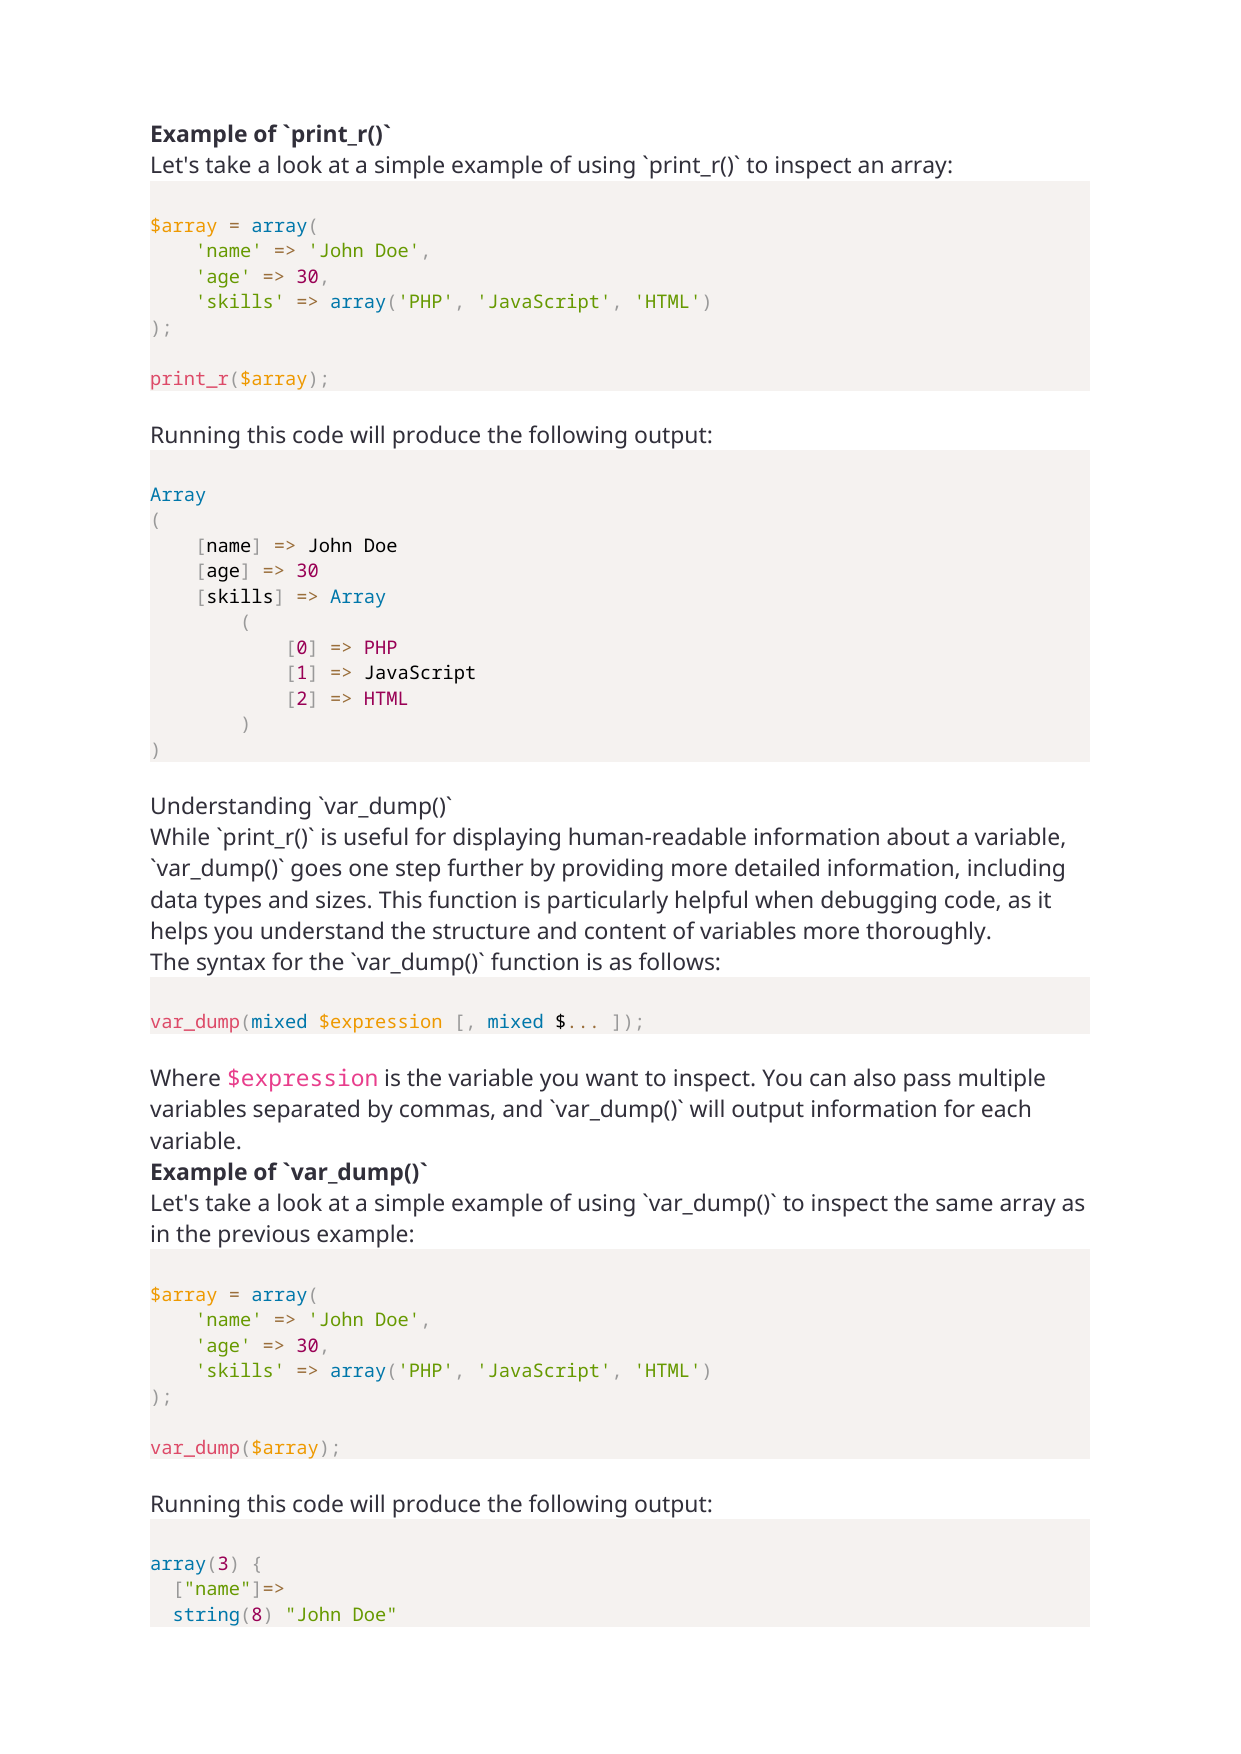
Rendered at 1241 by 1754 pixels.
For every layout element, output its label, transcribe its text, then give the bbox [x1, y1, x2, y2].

subtitle Example of `var_dump()` [150, 1156, 1090, 1187]
text print_r($array); [150, 365, 1090, 391]
text $array = array( [150, 212, 1090, 237]
text 'age' => 30, [150, 1332, 1090, 1357]
text [skills] => Array [150, 583, 1090, 609]
text Let's take a look at a simple example of using `var_dump()` to inspect the same array as in the previous example: [150, 1187, 1090, 1249]
text [name] => John Doe [150, 532, 1090, 558]
text var_dump(mixed $expression [, mixed $... ]); [150, 1008, 1090, 1034]
text [2] => HTML [150, 685, 1090, 711]
text Let's take a look at a simple example of using `print_r()` to inspect an array: [150, 149, 1090, 181]
text 'skills' => array('PHP', 'JavaScript', 'HTML') [150, 1357, 1090, 1383]
text [0] => PHP [150, 634, 1090, 660]
text [1] => JavaScript [150, 660, 1090, 685]
subtitle Understanding `var_dump()` [150, 790, 1090, 821]
subtitle Example of `print_r()` [150, 118, 1090, 149]
text The syntax for the `var_dump()` function is as follows: [150, 946, 1090, 977]
text 'name' => 'John Doe', [150, 237, 1090, 263]
text Running this code will produce the following output: [150, 418, 1090, 450]
text ); [150, 314, 1090, 339]
text [age] => 30 [150, 558, 1090, 583]
text 'name' => 'John Doe', [150, 1306, 1090, 1332]
text ) [150, 711, 1090, 736]
text var_dump($array); [150, 1434, 1090, 1459]
text $array = array( [150, 1281, 1090, 1306]
text ) [150, 736, 1090, 762]
text Array [150, 481, 1090, 507]
text ["name"]=> [150, 1576, 1090, 1601]
text 'skills' => array('PHP', 'JavaScript', 'HTML') [150, 288, 1090, 314]
text Running this code will produce the following output: [150, 1487, 1090, 1519]
text 'age' => 30, [150, 263, 1090, 288]
text ( [150, 609, 1090, 634]
text string(8) "John Doe" [150, 1601, 1090, 1627]
text ); [150, 1383, 1090, 1408]
text While `print_r()` is useful for displaying human-readable information about a variable, `var_dump()` goes one step further by providing more detailed information, including data types and sizes. This function is particularly helpful when debugging code, as it helps you understand the structure and content of variables more thoroughly. [150, 821, 1090, 946]
text Where $expression is the variable you want to inspect. You can also pass multiple variables separated by commas, and `var_dump()` will output information for each variable. [150, 1062, 1090, 1156]
text ( [150, 507, 1090, 532]
text array(3) { [150, 1550, 1090, 1576]
